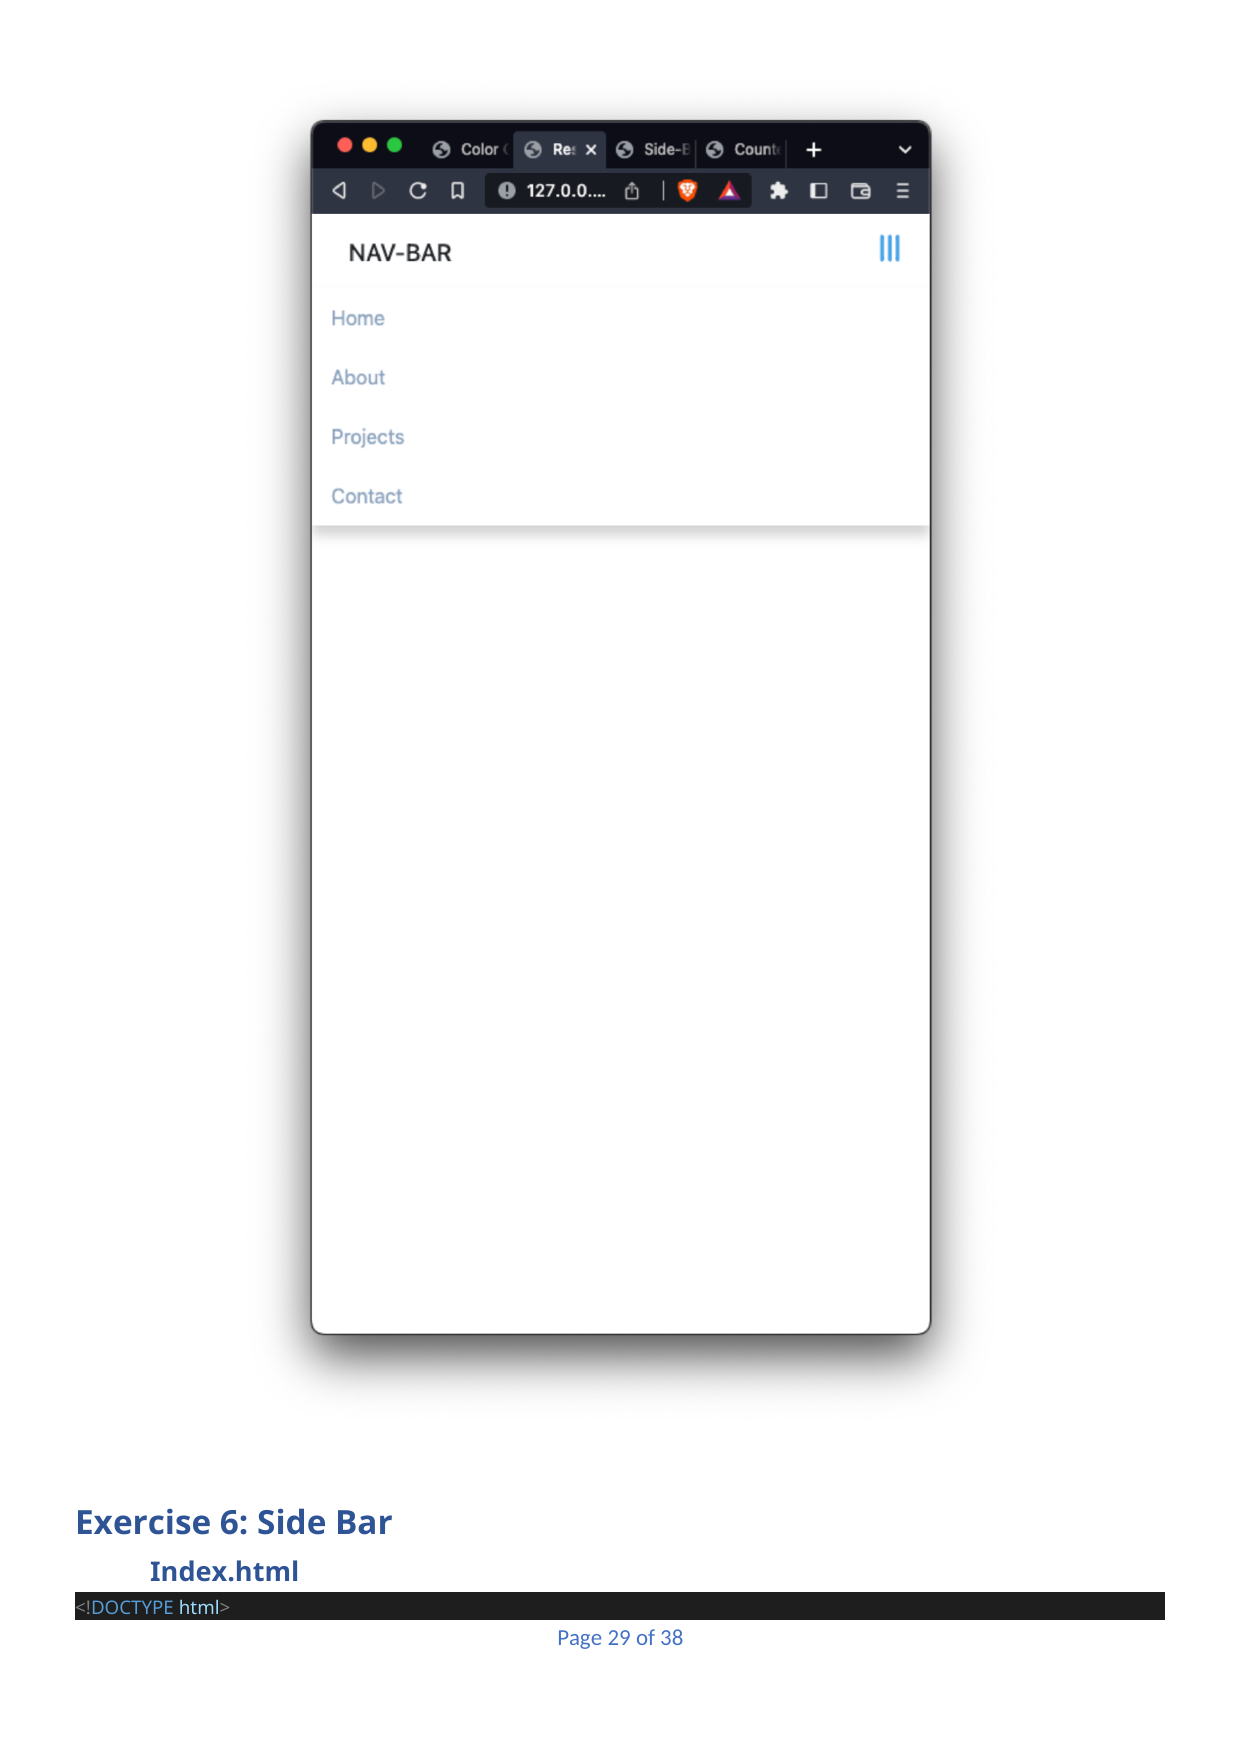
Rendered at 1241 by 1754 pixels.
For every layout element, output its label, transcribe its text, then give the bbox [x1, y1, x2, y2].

subtitle Exercise 6: Side Bar [75, 1499, 1165, 1544]
subtitle Index.html [75, 1552, 1165, 1589]
text <!DOCTYPE html> [75, 1592, 1165, 1620]
picture [242, 75, 999, 1425]
